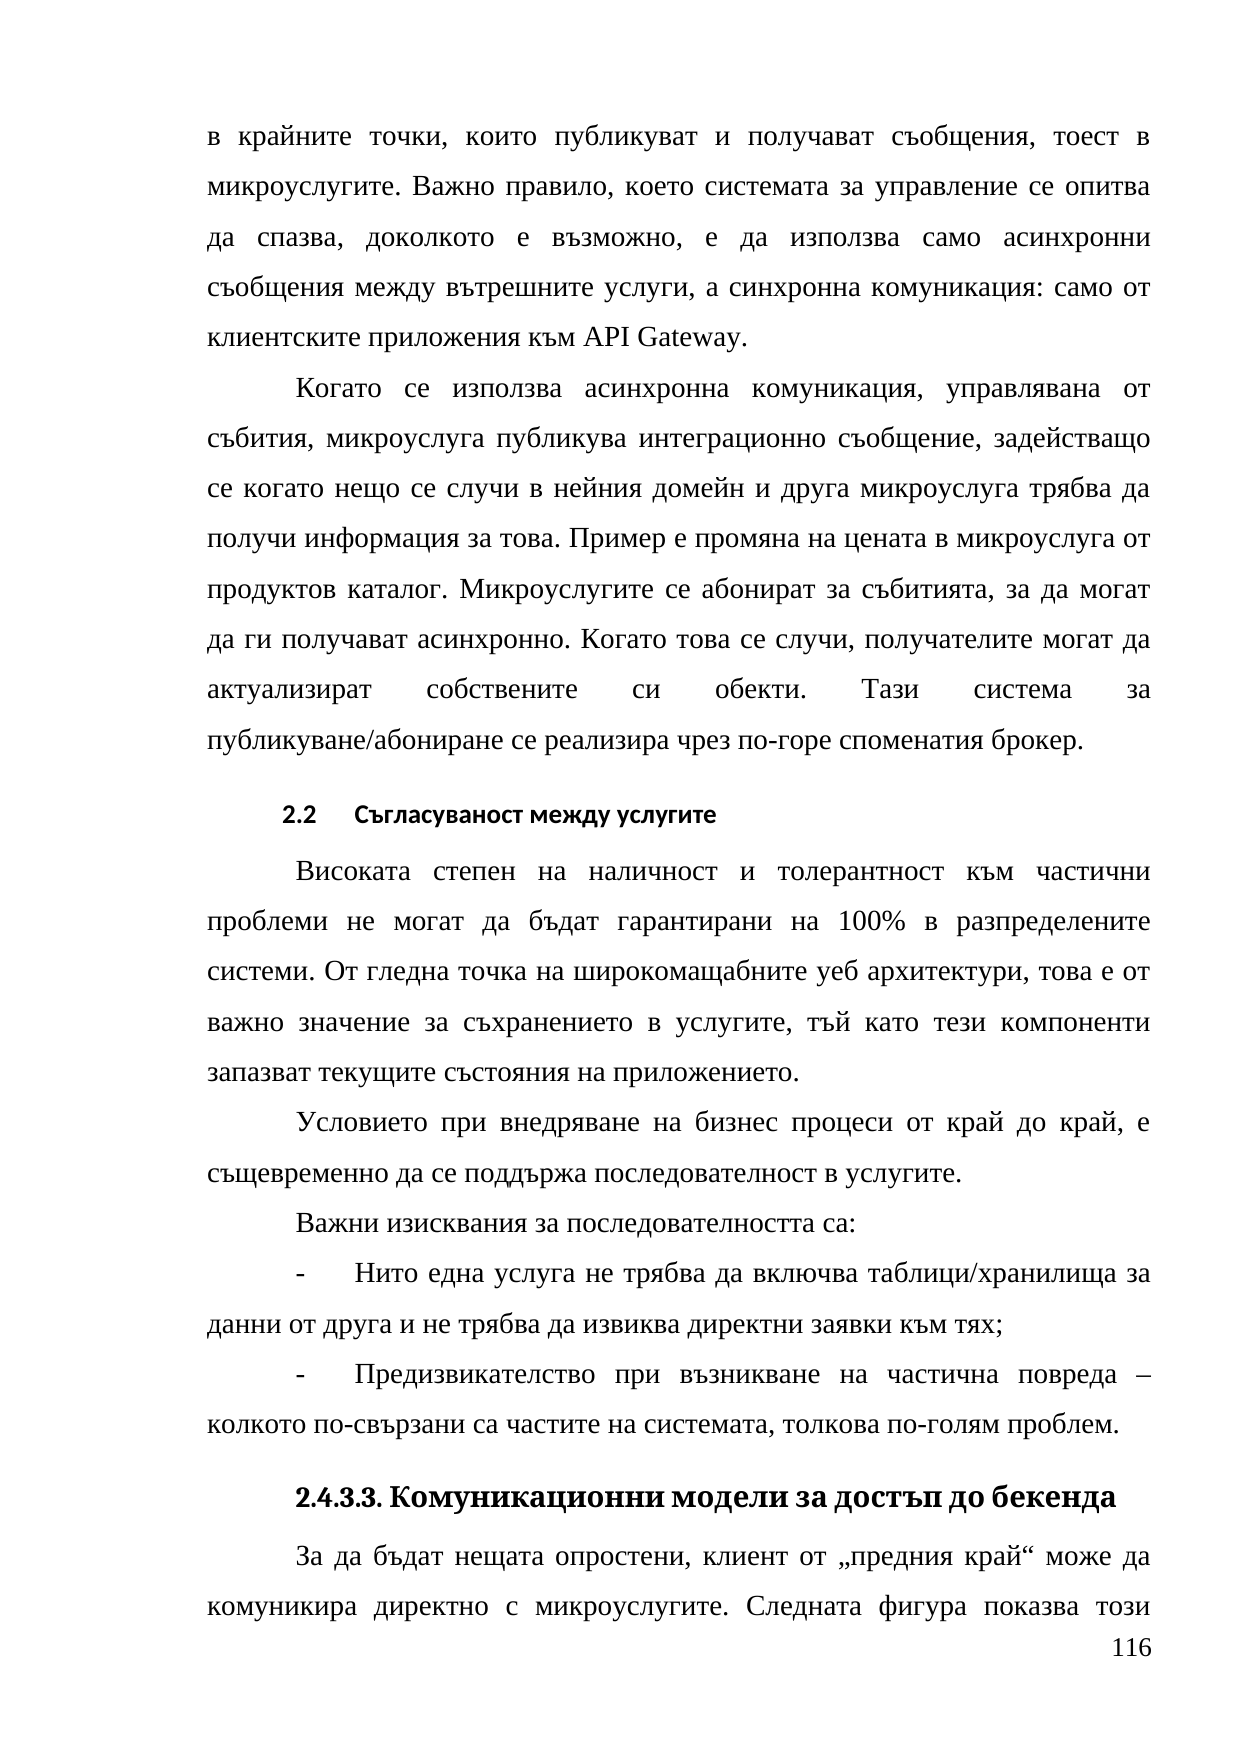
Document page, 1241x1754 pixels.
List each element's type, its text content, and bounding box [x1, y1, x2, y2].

subtitle 2.4.3.3. Комуникационни модели за достъп до бекенда [207, 1482, 1152, 1515]
text Когато се използва асинхронна комуникация, управлявана от събития, микроуслуга публикува интеграционно съобщение, задействащо се когато нещо се случи в нейния домейн и друга микроуслуга трябва да получи информация за това. Пример е промяна на цената в микроуслуга от продуктов каталог. Микроуслугите се абонират за събитията, за да могат да ги получават асинхронно. Когато това се случи, получателите могат да актуализират собствените си обекти. Тази система за публикуване/абониране се реализира чрез по-горе споменатия брокер. [207, 370, 1152, 755]
text - Предизвикателство при възникване на частична повреда – колкото по-свързани са частите на системата, толкова по-голям проблем. [207, 1356, 1152, 1440]
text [207, 1538, 1152, 1622]
subtitle 2.2 Съгласуваност между услугите [207, 797, 1152, 830]
text Високата степен на наличност и толерантност към частични проблеми не могат да бъдат гарантирани на 100% в разпределените системи. От гледна точка на широкомащабните уеб архитектури, това е от важно значение за съхранението в услугите, тъй като тези компоненти запазват текущите състояния на приложението. [207, 853, 1152, 1088]
text Важни изисквания за последователността са: [207, 1205, 1152, 1239]
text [207, 118, 1152, 353]
text - Нито една услуга не трябва да включва таблици/хранилища за данни от друга и не трябва да извиква директни заявки към тях; [207, 1255, 1152, 1339]
text Условието при внедряване на бизнес процеси от край до край, е същевременно да се поддържа последователност в услугите. [207, 1104, 1152, 1188]
